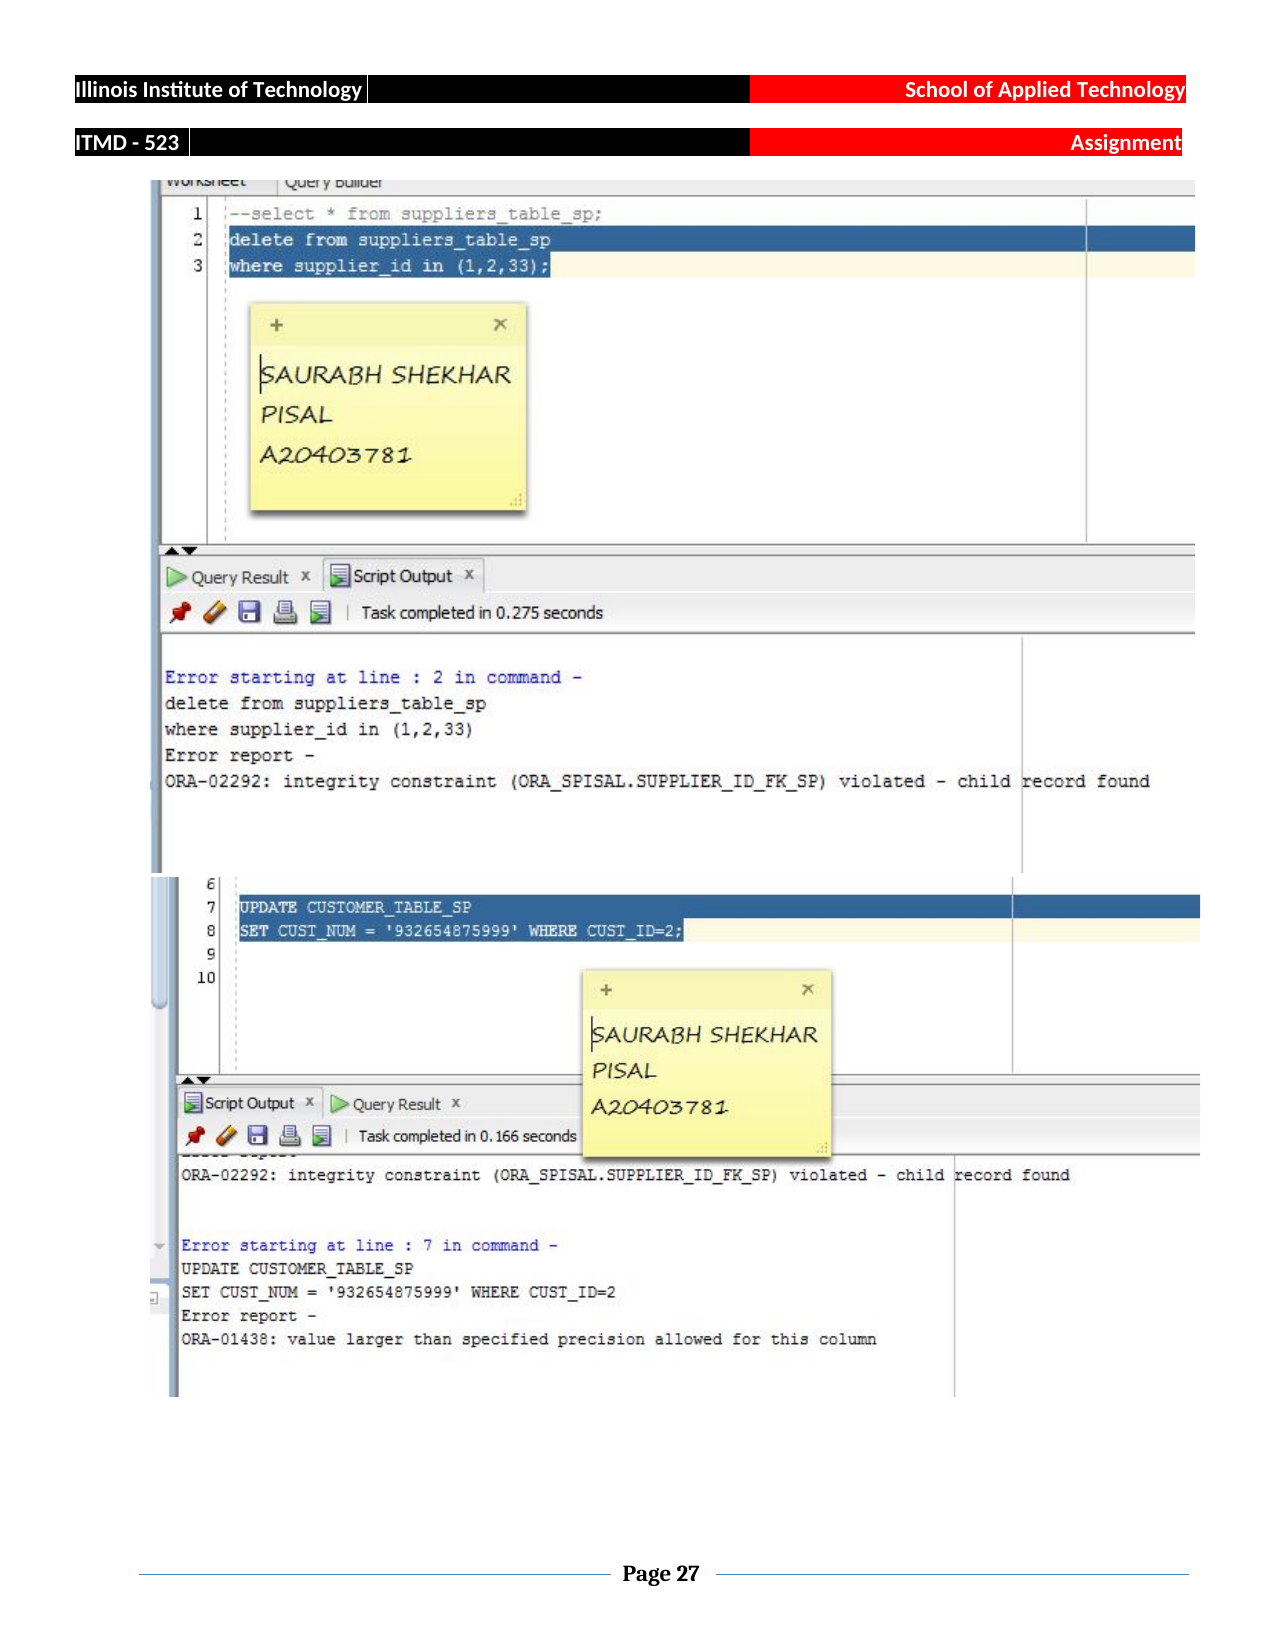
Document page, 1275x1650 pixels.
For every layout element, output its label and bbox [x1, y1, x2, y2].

picture [150, 180, 1196, 873]
picture [150, 877, 1200, 1397]
